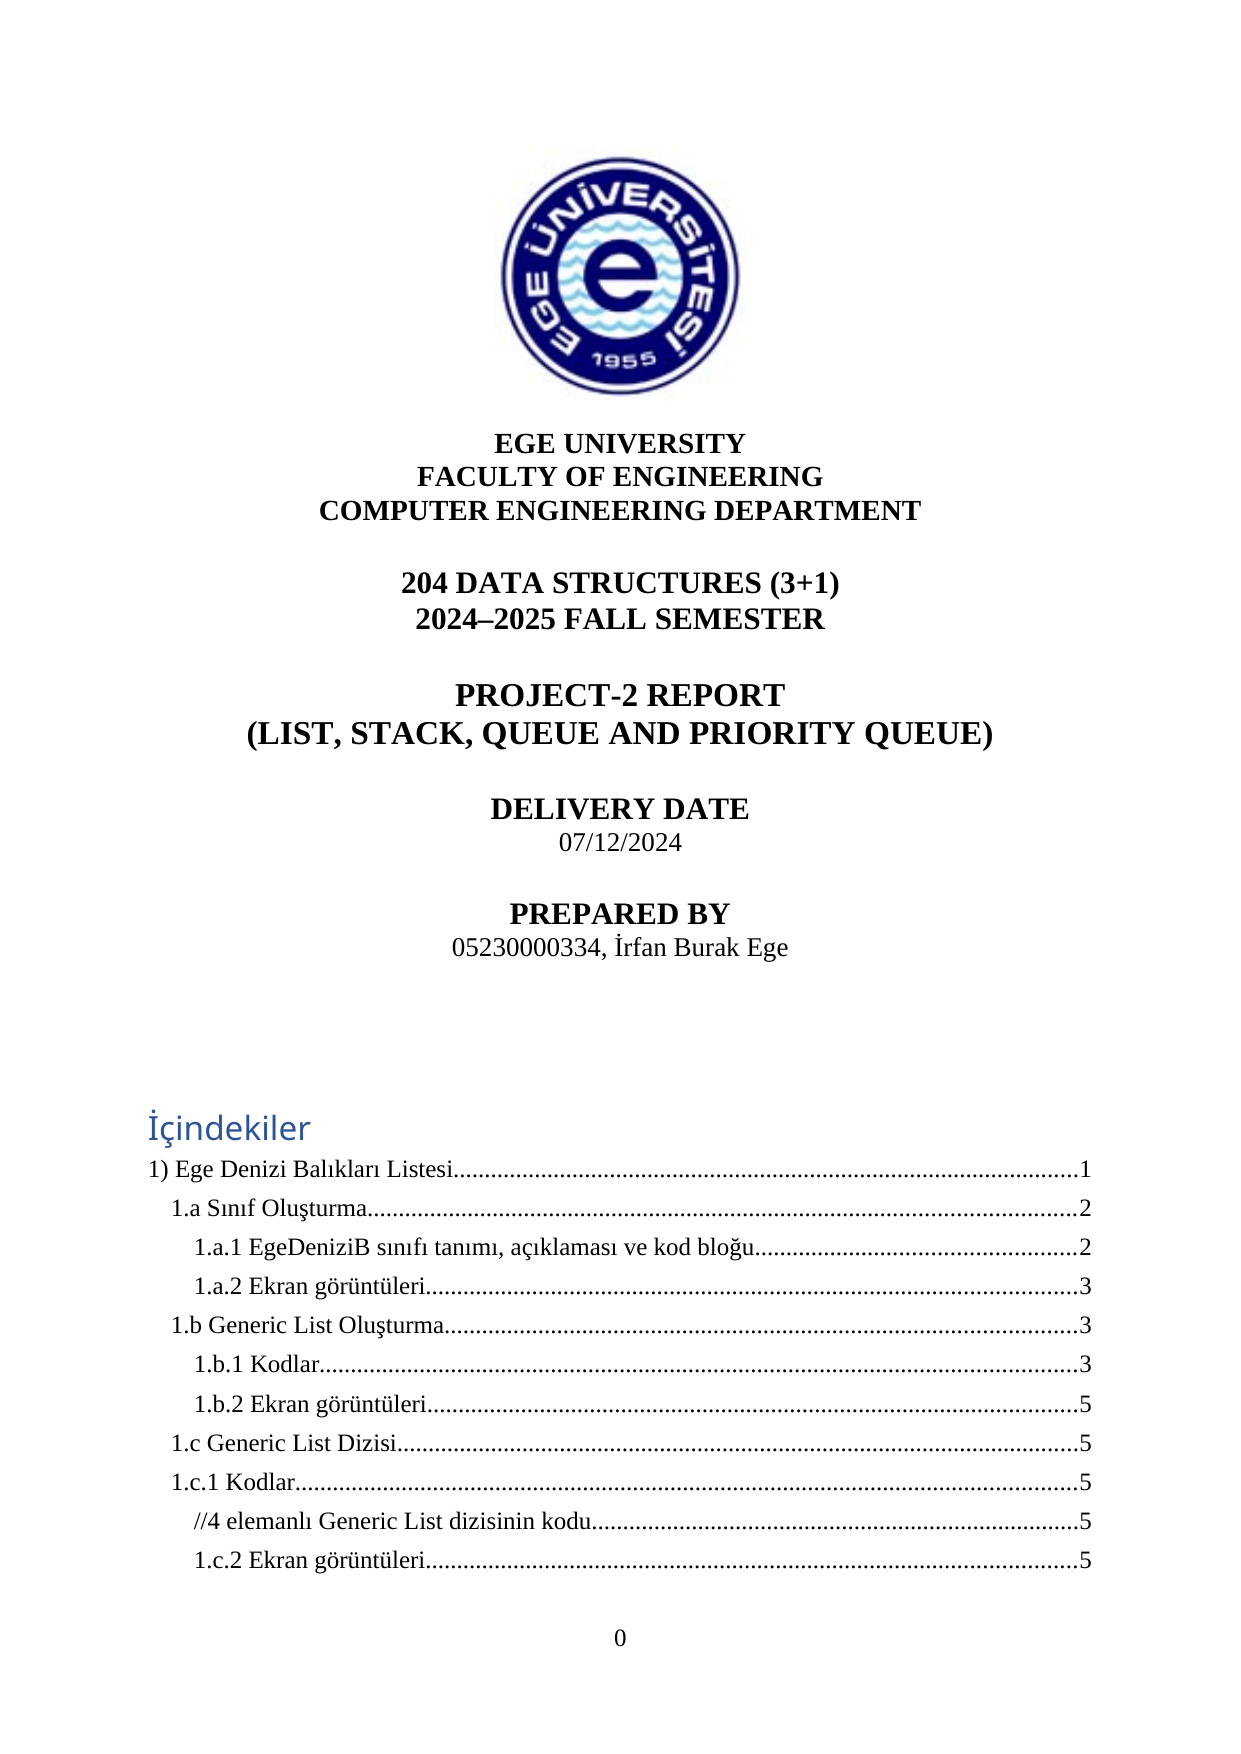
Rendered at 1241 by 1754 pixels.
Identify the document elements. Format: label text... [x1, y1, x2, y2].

text PROJECT-2 REPORT [148, 675, 1093, 713]
text EGE UNIVERSITY [148, 426, 1093, 459]
text FACULTY OF ENGINEERING [148, 459, 1093, 493]
text (LIST, STACK, QUEUE AND PRIORITY QUEUE) [148, 713, 1093, 752]
text 2024–2025 FALL SEMESTER [148, 601, 1093, 637]
text 05230000334, İrfan Burak Ege [148, 931, 1093, 962]
text COMPUTER ENGINEERING DEPARTMENT [148, 493, 1093, 526]
text 07/12/2024 [148, 826, 1093, 857]
text 204 DATA STRUCTURES (3+1) [148, 565, 1093, 601]
picture [493, 147, 747, 401]
text DELIVERY DATE [148, 790, 1093, 826]
text PREPARED BY [148, 895, 1093, 931]
